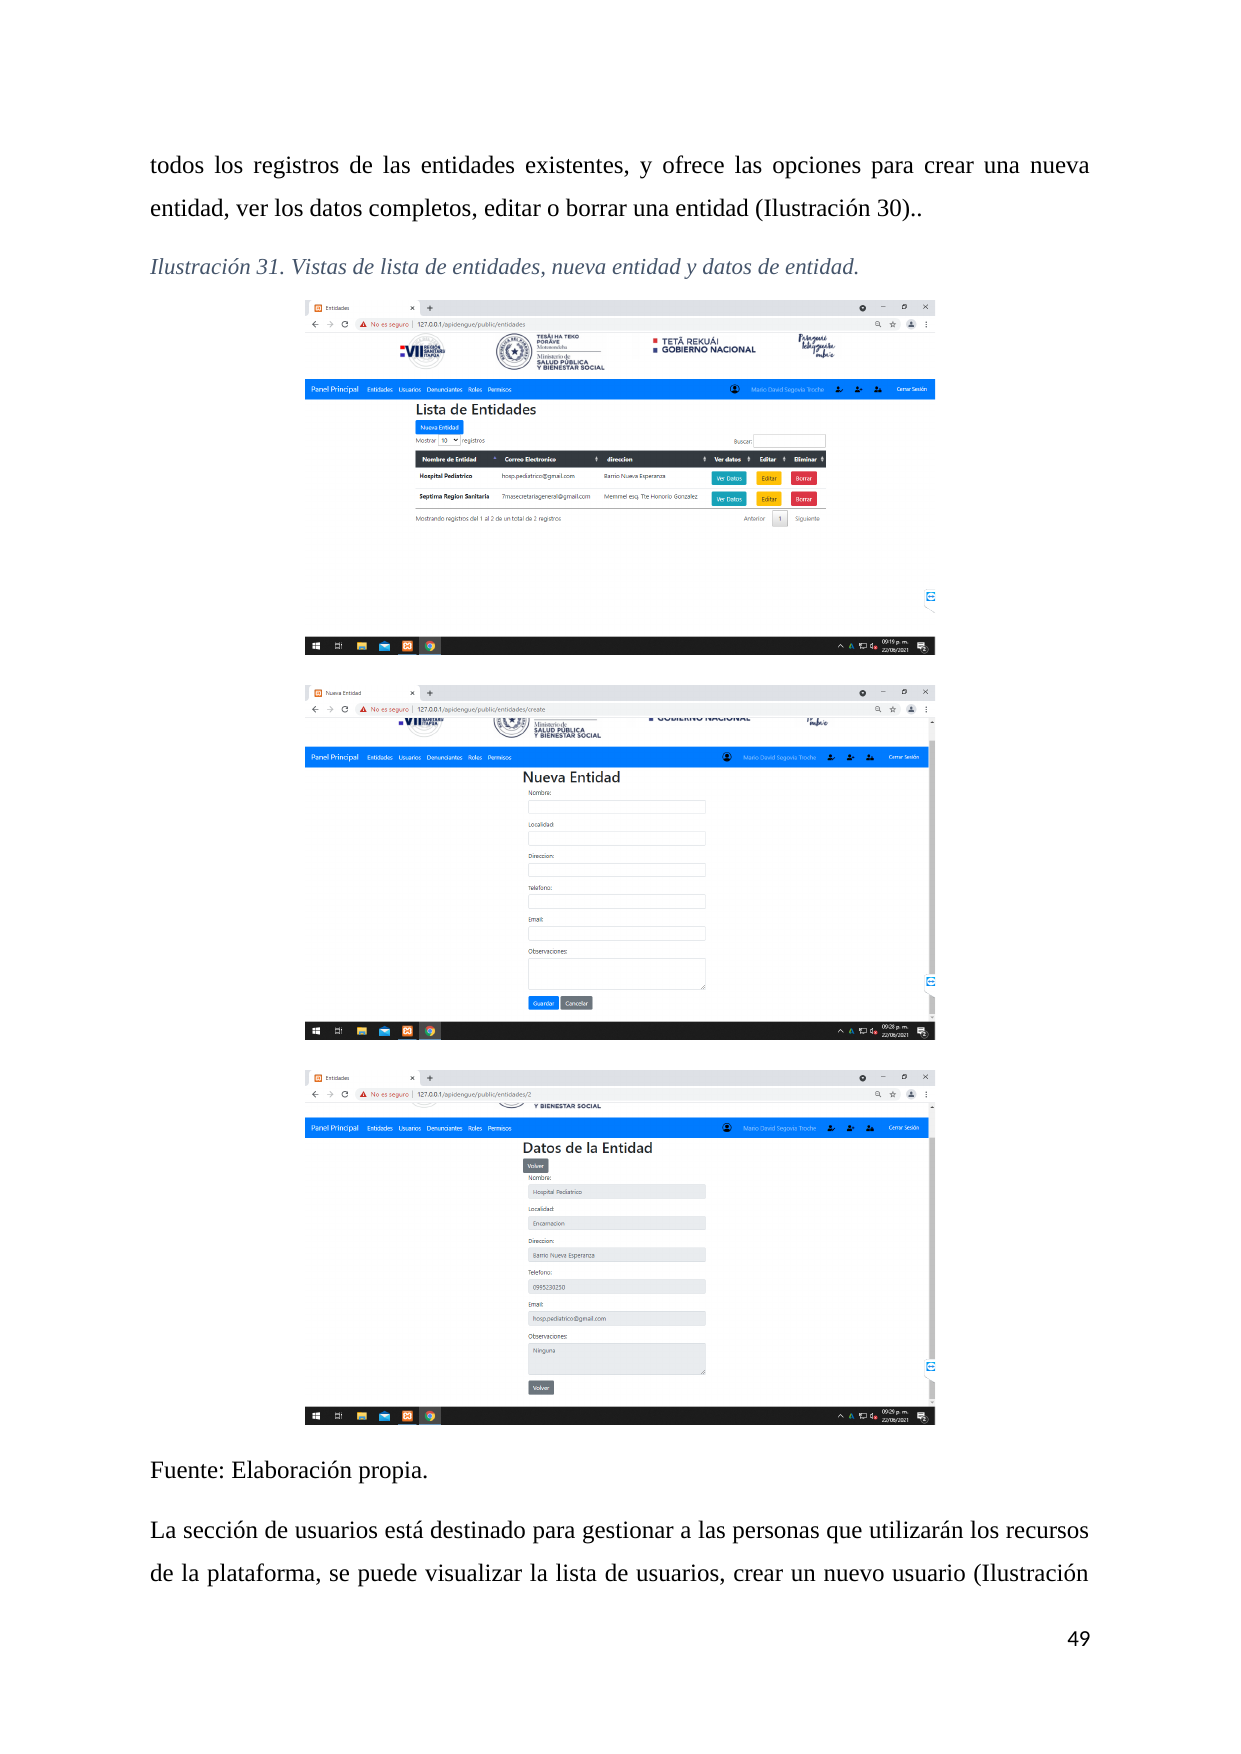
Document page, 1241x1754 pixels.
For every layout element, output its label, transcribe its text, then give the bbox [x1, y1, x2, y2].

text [150, 1515, 1090, 1587]
text Fuente: Elaboración propia. [150, 1455, 1090, 1484]
picture [305, 1070, 936, 1425]
picture [305, 685, 936, 1040]
text Ilustración 31. Vistas de lista de entidades, nueva entidad y datos de entidad. [150, 253, 1090, 279]
picture [305, 300, 936, 655]
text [150, 150, 1090, 222]
